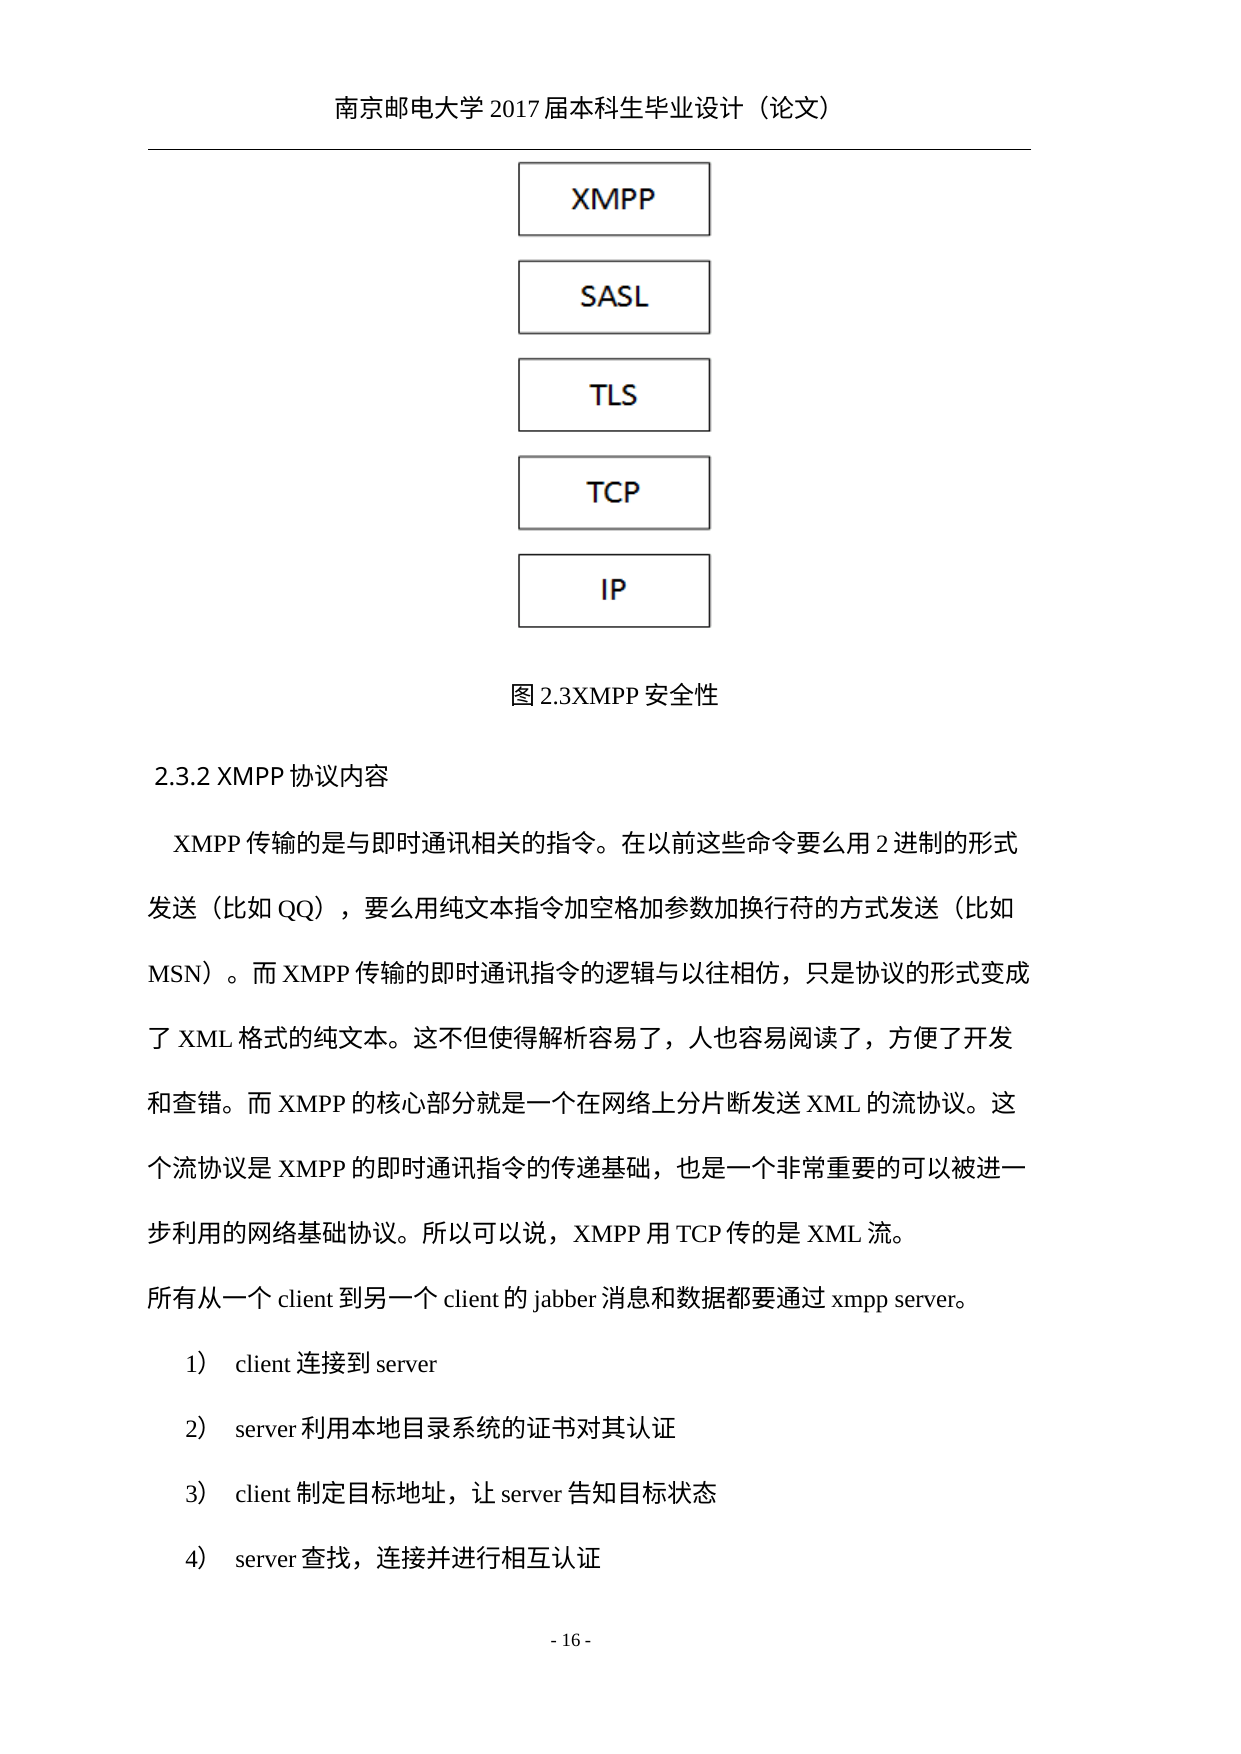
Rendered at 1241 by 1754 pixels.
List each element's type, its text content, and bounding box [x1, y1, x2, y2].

list client连接到server [185, 1329, 1031, 1394]
text 所有从一个client到另一个client的jabber消息和数据都要通过xmpp server。 [148, 1264, 1031, 1329]
list server查找，连接并进行相互认证 [185, 1524, 1031, 1589]
picture [517, 158, 712, 632]
text XMPP传输的是与即时通讯相关的指令。在以前这些命令要么用2进制的形式发送（比如QQ），要么用纯文本指令加空格加参数加换行苻的方式发送（比如MSN）。而XMPP传输的即时通讯指令的逻辑与以往相仿，只是协议的形式变成了XML格式的纯文本。这不但使得解析容易了，人也容易阅读了，方便了开发和查错。而XMPP的核心部分就是一个在网络上分片断发送XML的流协议。这个流协议是XMPP的即时通讯指令的传递基础，也是一个非常重要的可以被进一步利用的网络基础协议。所以可以说，XMPP用TCP传的是XML流。 [148, 809, 1031, 1264]
list server利用本地目录系统的证书对其认证 [185, 1394, 1031, 1459]
subtitle 2.3.2 XMPP协议内容 [148, 742, 1031, 807]
text 图2.3XMPP安全性 [148, 661, 1031, 726]
list client制定目标地址，让server告知目标状态 [185, 1459, 1031, 1524]
